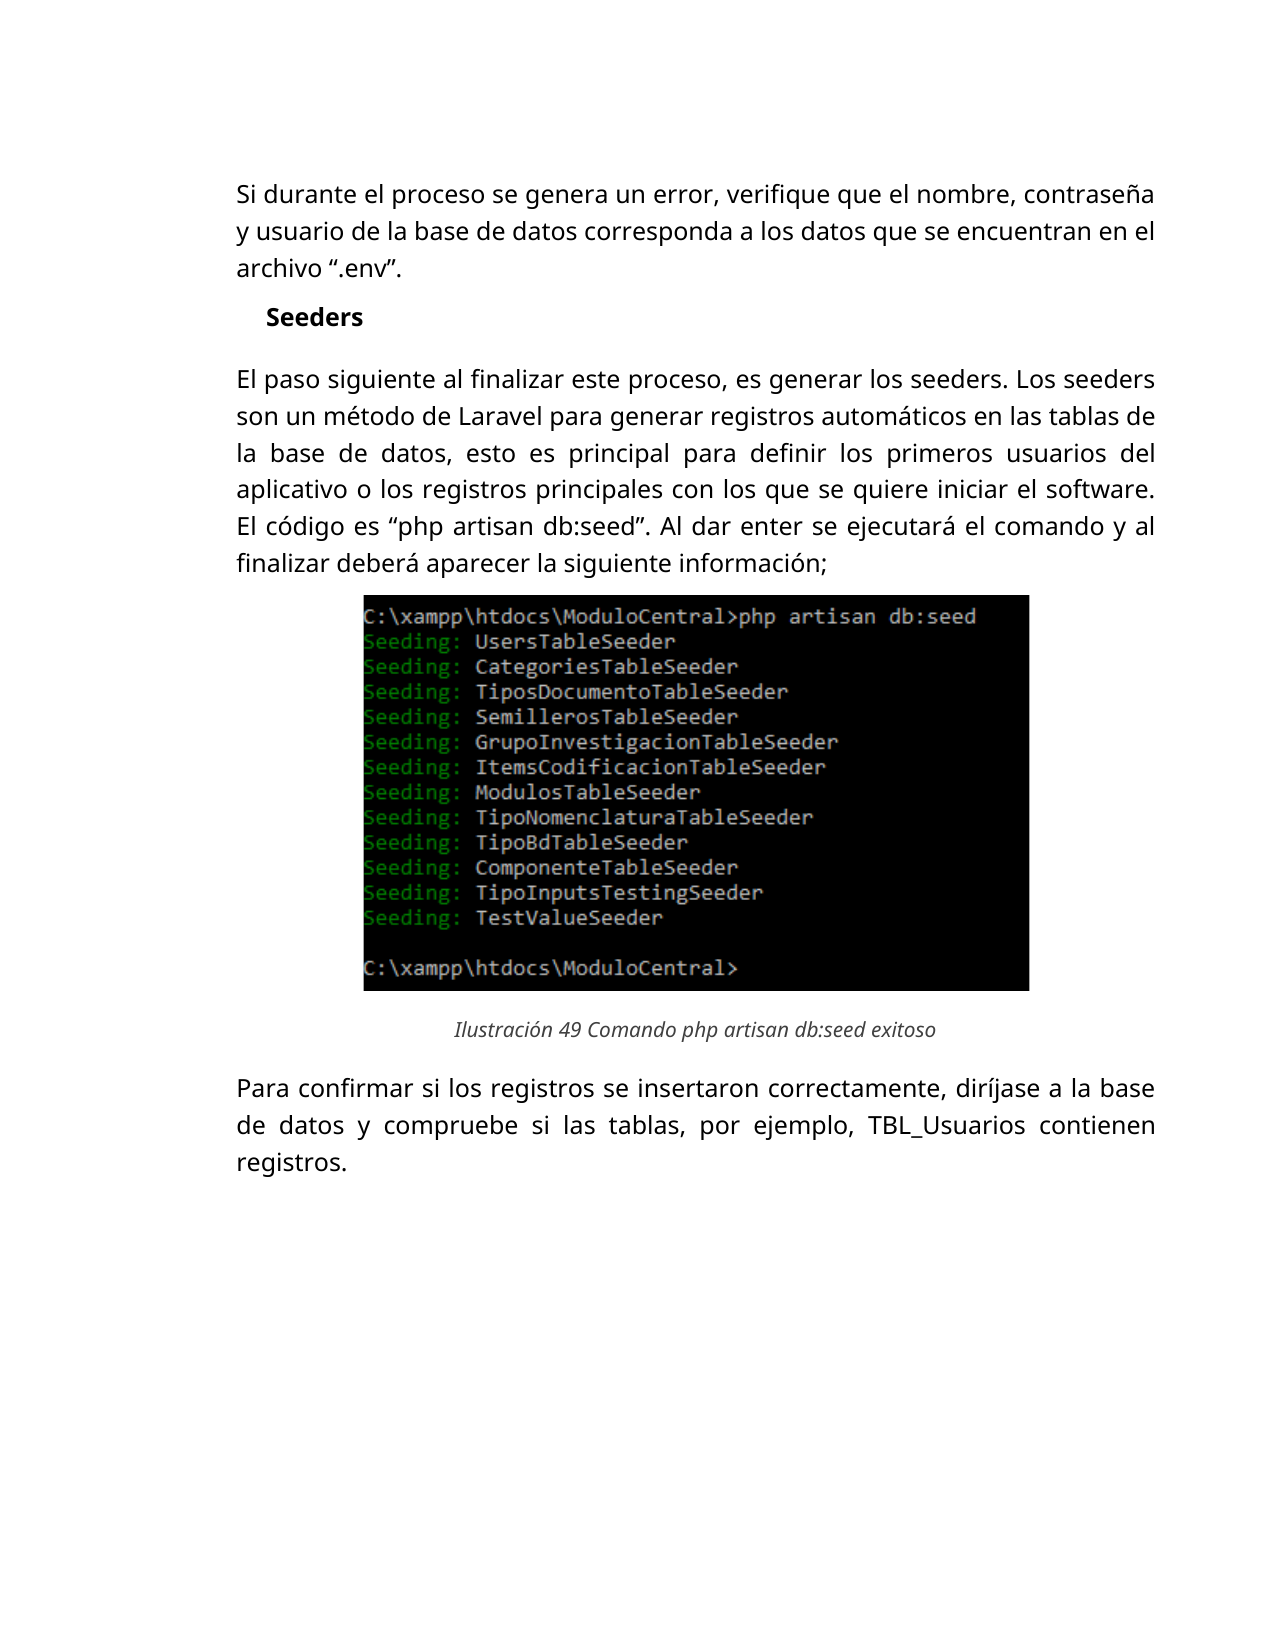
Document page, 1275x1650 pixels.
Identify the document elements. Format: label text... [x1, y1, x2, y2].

text Seeders [266, 300, 1157, 334]
text El paso siguiente al finalizar este proceso, es generar los seeders. Los seeders son un método de Laravel para generar registros automáticos en las tablas de la base de datos, esto es principal para definir los primeros usuarios del aplicativo o los registros principales con los que se quiere iniciar el software. El código es “php artisan db:seed”. Al dar enter se ejecutará el comando y al finalizar deberá aparecer la siguiente información; [236, 362, 1157, 580]
text Para confirmar si los registros se insertaron correctamente, diríjase a la base de datos y compruebe si las tablas, por ejemplo, TBL_Usuarios contienen registros. [236, 1071, 1157, 1178]
text Si durante el proceso se genera un error, verifique que el nombre, contraseña y usuario de la base de datos corresponda a los datos que se encuentran en el archivo “.env”. [236, 177, 1157, 285]
picture [363, 595, 1030, 991]
text Ilustración 49 Comando php artisan db:seed exitoso [326, 1015, 1067, 1044]
